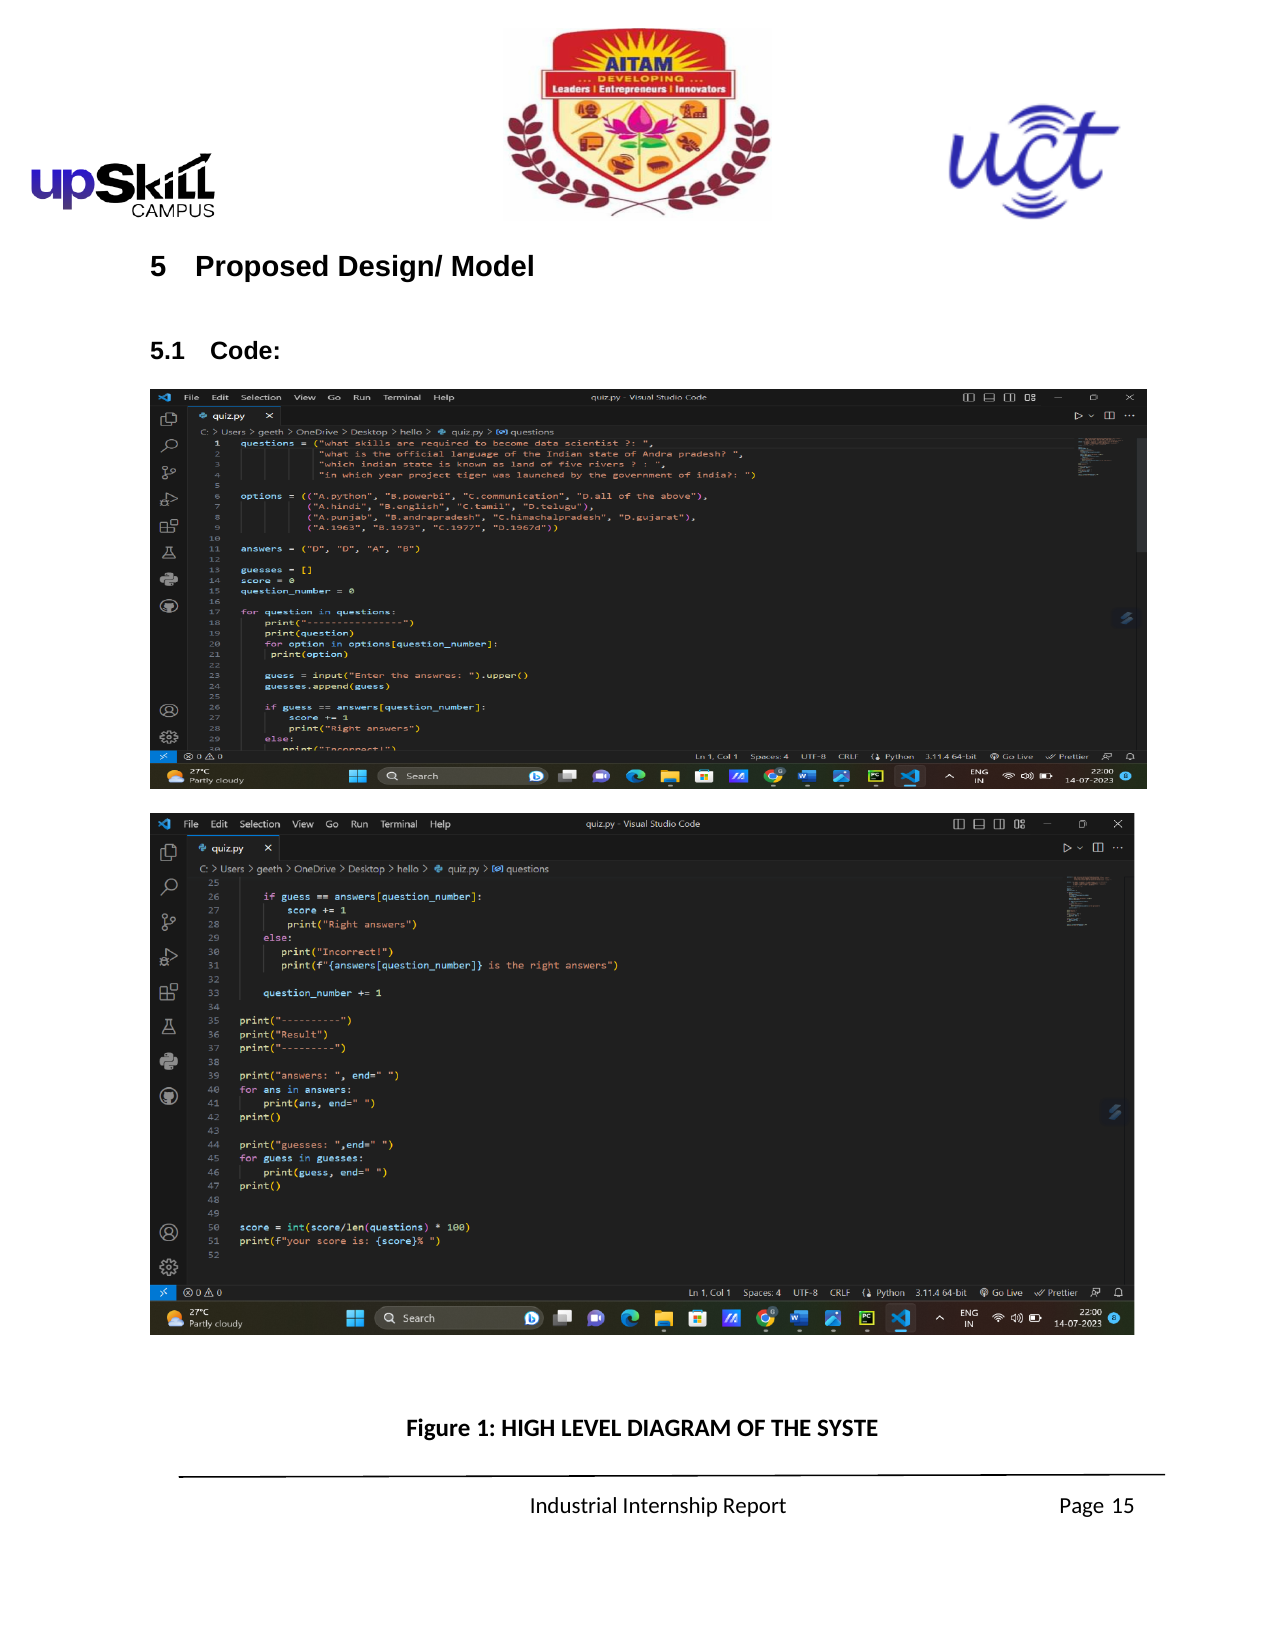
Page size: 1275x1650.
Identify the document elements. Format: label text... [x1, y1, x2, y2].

picture [0, 140, 246, 221]
picture [150, 389, 1147, 789]
picture [150, 813, 1135, 1335]
subtitle Proposed Design/ Model [150, 248, 1134, 282]
picture [503, 28, 772, 221]
text Figure 1: HIGH LEVEL DIAGRAM OF THE SYSTE [150, 1412, 1134, 1443]
picture [946, 95, 1125, 221]
subtitle Code: [150, 339, 1134, 364]
